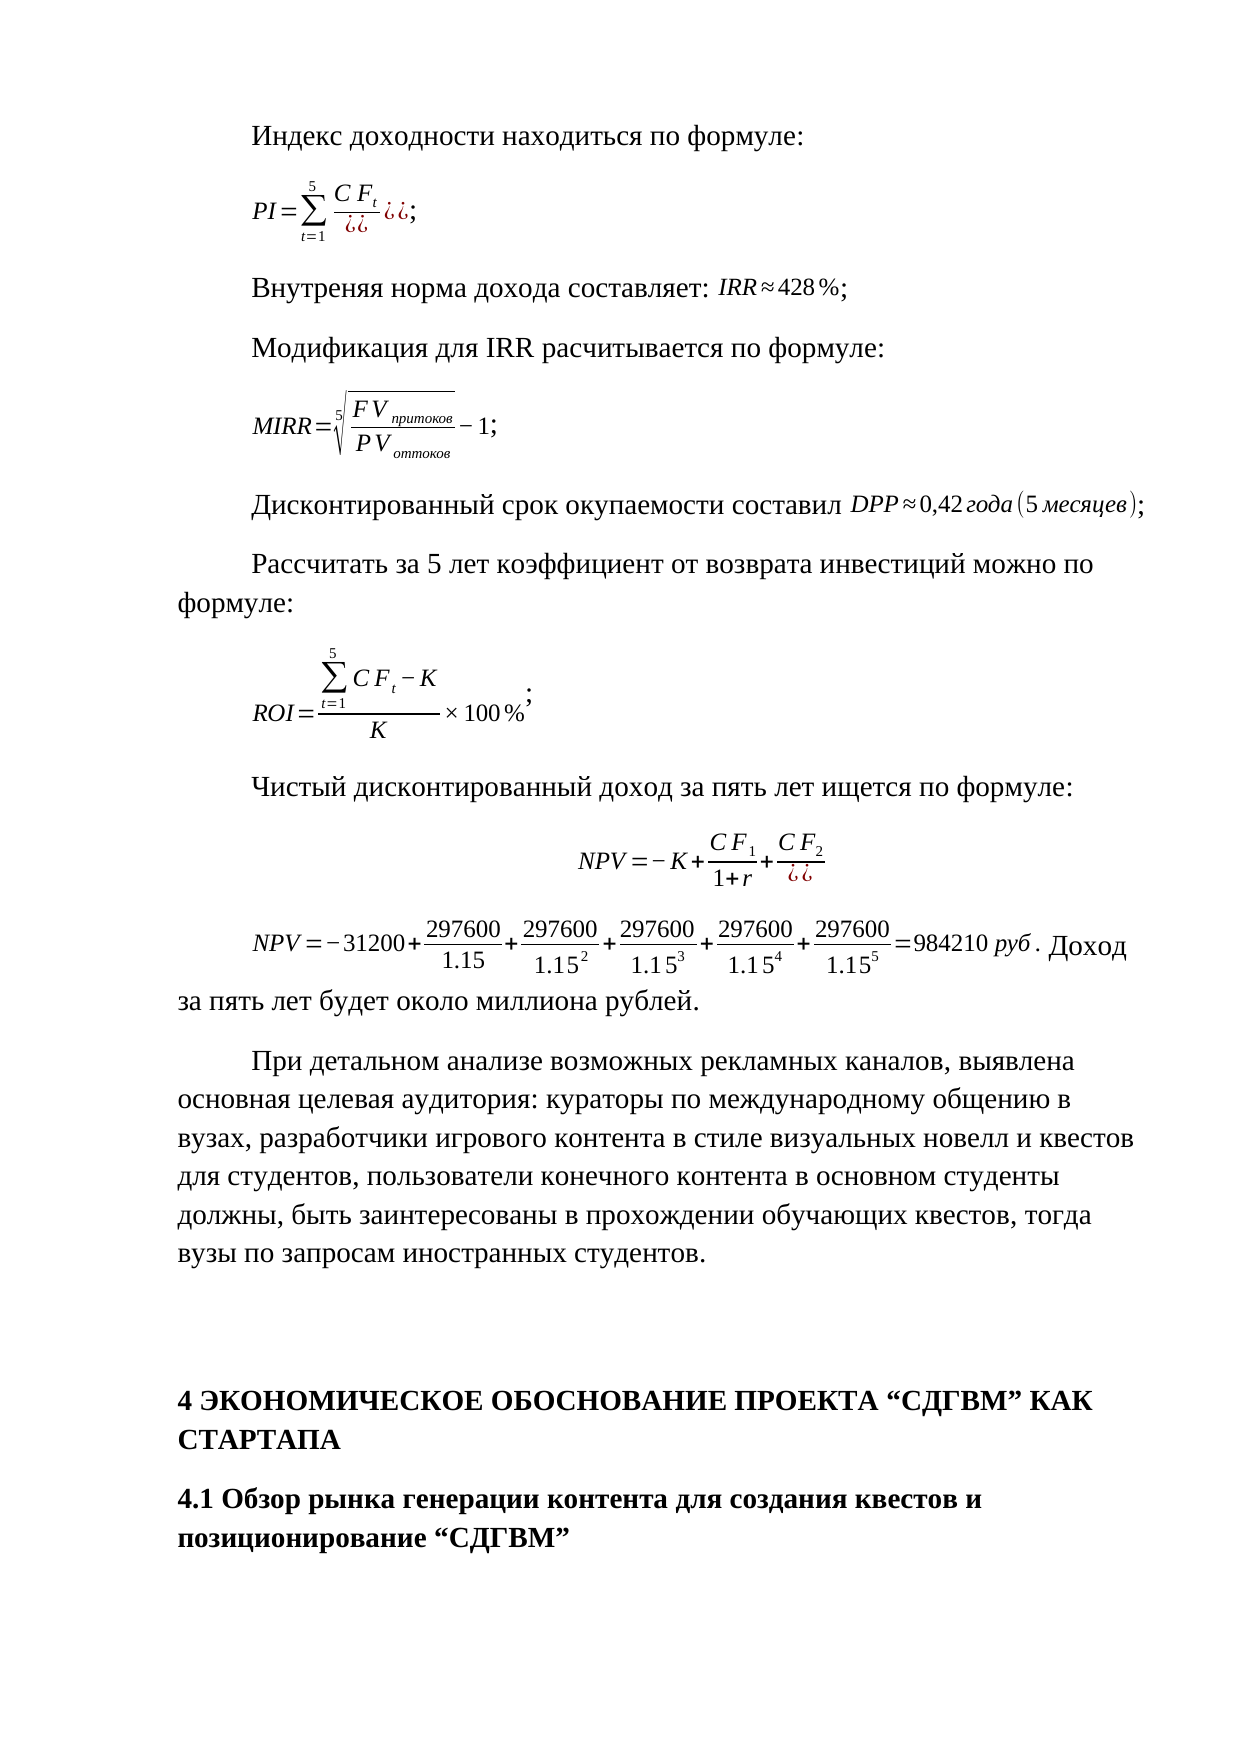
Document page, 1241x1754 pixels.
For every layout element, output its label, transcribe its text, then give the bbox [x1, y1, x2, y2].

text Доход за пять лет будет около миллиона рублей. [177, 916, 1152, 1017]
text ; [177, 177, 1152, 245]
text Рассчитать за 5 лет коэффициент от возврата инвестиций можно по формуле: [177, 547, 1152, 619]
text Индекс доходности находиться по формуле: [177, 118, 1152, 152]
text Чистый дисконтированный доход за пять лет ищется по формуле: [177, 769, 1152, 803]
subtitle 4 ЭКОНОМИЧЕСКОЕ ОБОСНОВАНИЕ ПРОЕКТА “СДГВМ” КАК СТАРТАПА [177, 1383, 1152, 1455]
text Дисконтированный срок окупаемости составил ; [177, 487, 1152, 521]
text ; [177, 389, 1152, 461]
text 4.1 Обзор рынка генерации контента для создания квестов и позиционирование “СДГВМ” [177, 1481, 1152, 1553]
text ; [177, 644, 1152, 743]
text Внутреняя норма дохода составляет: ; [177, 271, 1152, 304]
text Модификация для IRR расчитывается по формуле: [177, 330, 1152, 363]
text При детальном анализе возможных рекламных каналов, выявлена основная целевая аудитория: кураторы по международному общению в вузах, разработчики игрового контента в стиле визуальных новелл и квестов для студентов, пользователи конечного контента в основном студенты должны, быть заинтересованы в прохождении обучающих квестов, тогда вузы по запросам иностранных студентов. [177, 1043, 1152, 1269]
